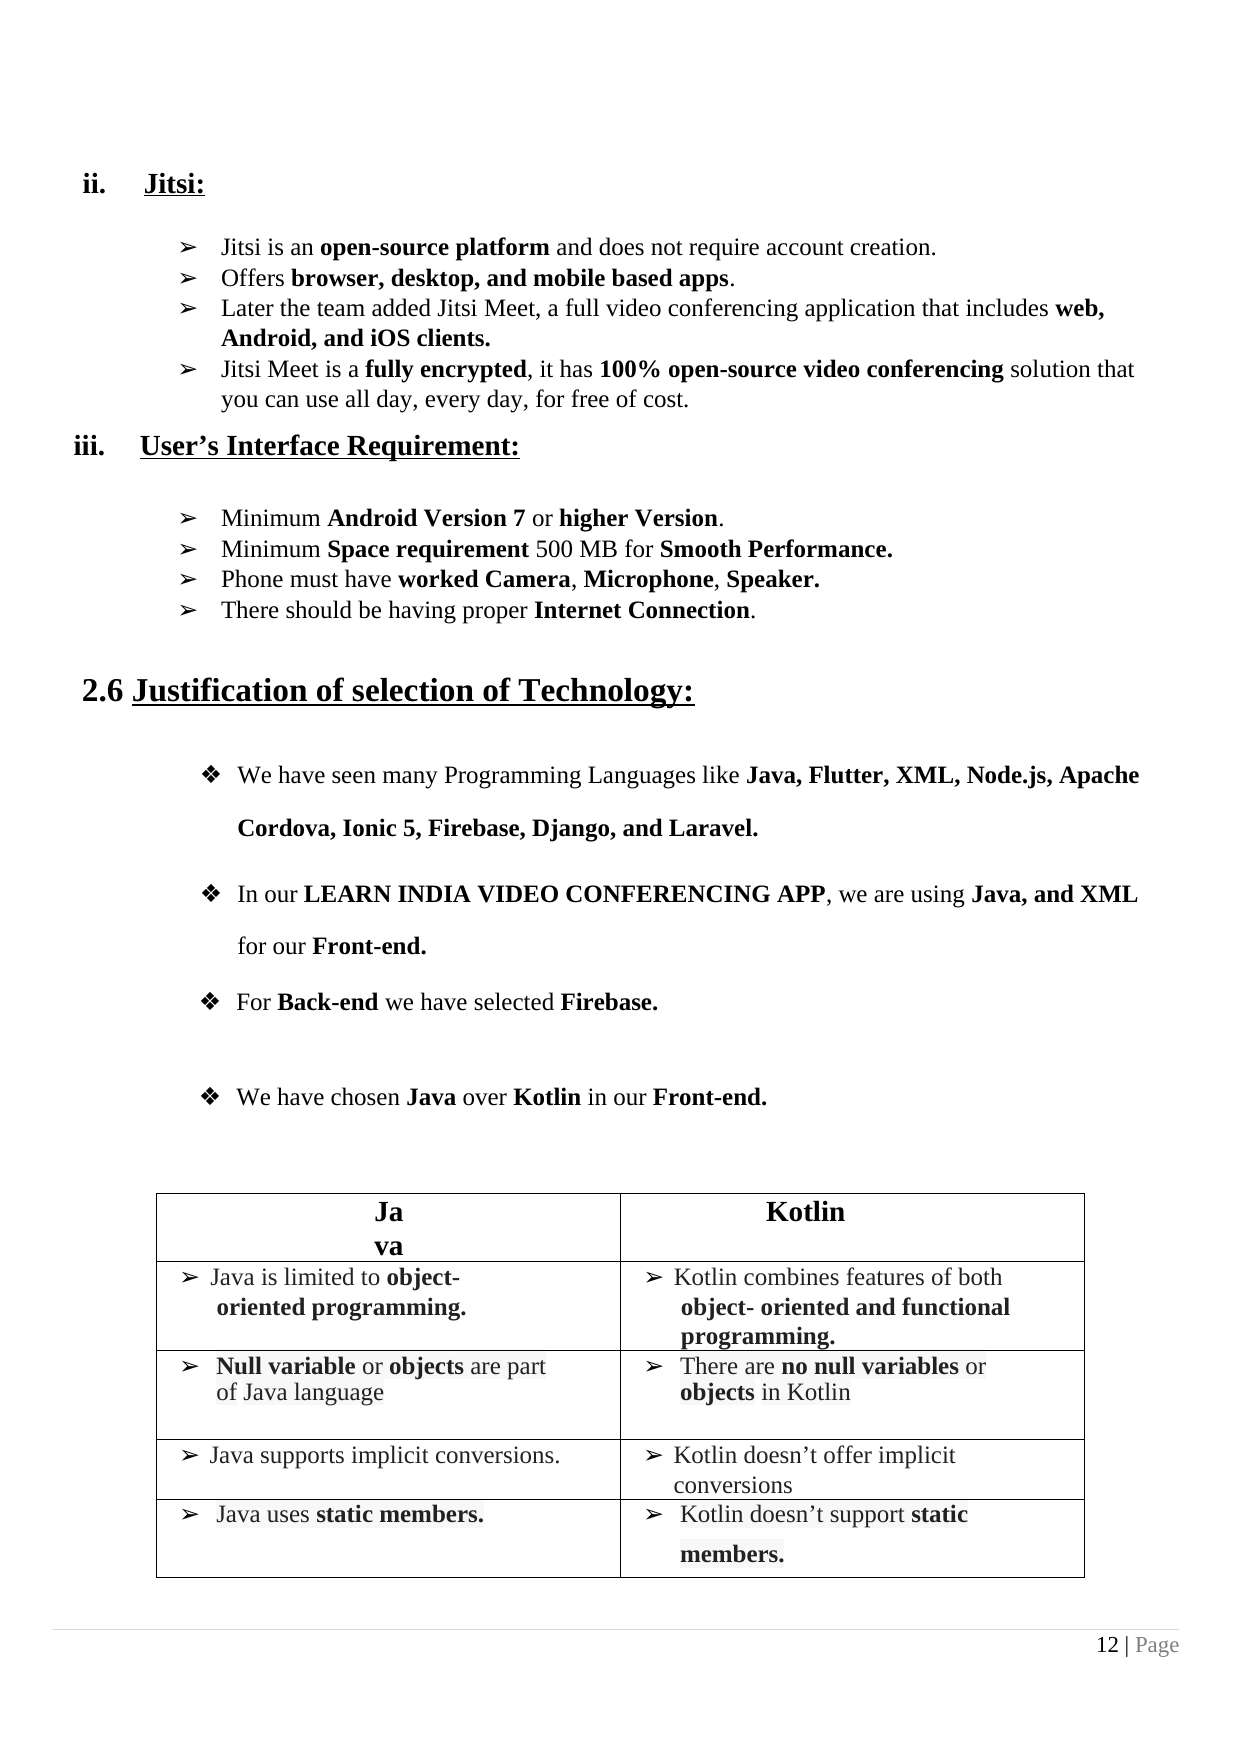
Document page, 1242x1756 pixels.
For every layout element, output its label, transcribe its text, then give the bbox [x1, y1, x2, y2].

list Later the team added Jitsi Meet, a full video conferencing application that includes web, Android, and iOS clients. [177, 293, 1106, 352]
subtitle Offers browser, desktop, and mobile based apps. [177, 263, 1179, 293]
subtitle Jitsi: [82, 166, 1179, 199]
table_cell There are no null variables or objects in Kotlin [621, 1351, 1084, 1439]
table_header Kotlin [621, 1194, 1084, 1261]
table_cell Null variable or objects are part of Java language [157, 1351, 620, 1439]
list We have seen many Programming Languages like Java, Flutter, XML, Node.js, Apache Cordova, Ionic 5, Firebase, Django, and Laravel. [199, 747, 1155, 841]
table_cell Java supports implicit conversions. [157, 1440, 620, 1498]
list Minimum Android Version 7 or higher Version. [177, 503, 1179, 533]
table_cell Java is limited to object-oriented programming. [157, 1262, 620, 1349]
subtitle User’s Interface Requirement: [73, 428, 1179, 462]
table_header Java [157, 1194, 620, 1261]
table_cell Kotlin doesn’t support static members. [621, 1500, 1084, 1577]
list For Back-end we have selected Firebase. [198, 974, 1179, 1025]
table_cell Kotlin doesn’t offer implicit conversions [621, 1440, 1084, 1498]
list Jitsi Meet is a fully encrypted, it has 100% open-source video conferencing solution that you can use all day, every day, for free of cost. [177, 354, 1136, 413]
table_cell Kotlin combines features of both object- oriented and functional programming. [621, 1262, 1084, 1349]
list In our LEARN INDIA VIDEO CONFERENCING APP, we are using Java, and XML for our Front-end. [199, 865, 1155, 959]
list Jitsi is an open-source platform and does not require account creation. [177, 232, 1179, 262]
list There should be having proper Internet Connection. [177, 595, 1107, 624]
subtitle 2.6 Justification of selection of Technology: [65, 671, 1179, 709]
list Minimum Space requirement 500 MB for Smooth Performance. [177, 534, 1179, 563]
list Phone must have worked Camera, Microphone, Speaker. [177, 564, 1107, 594]
table_cell Java uses static members. [157, 1500, 620, 1577]
list We have chosen Java over Kotlin in our Front-end. [198, 1068, 1179, 1119]
